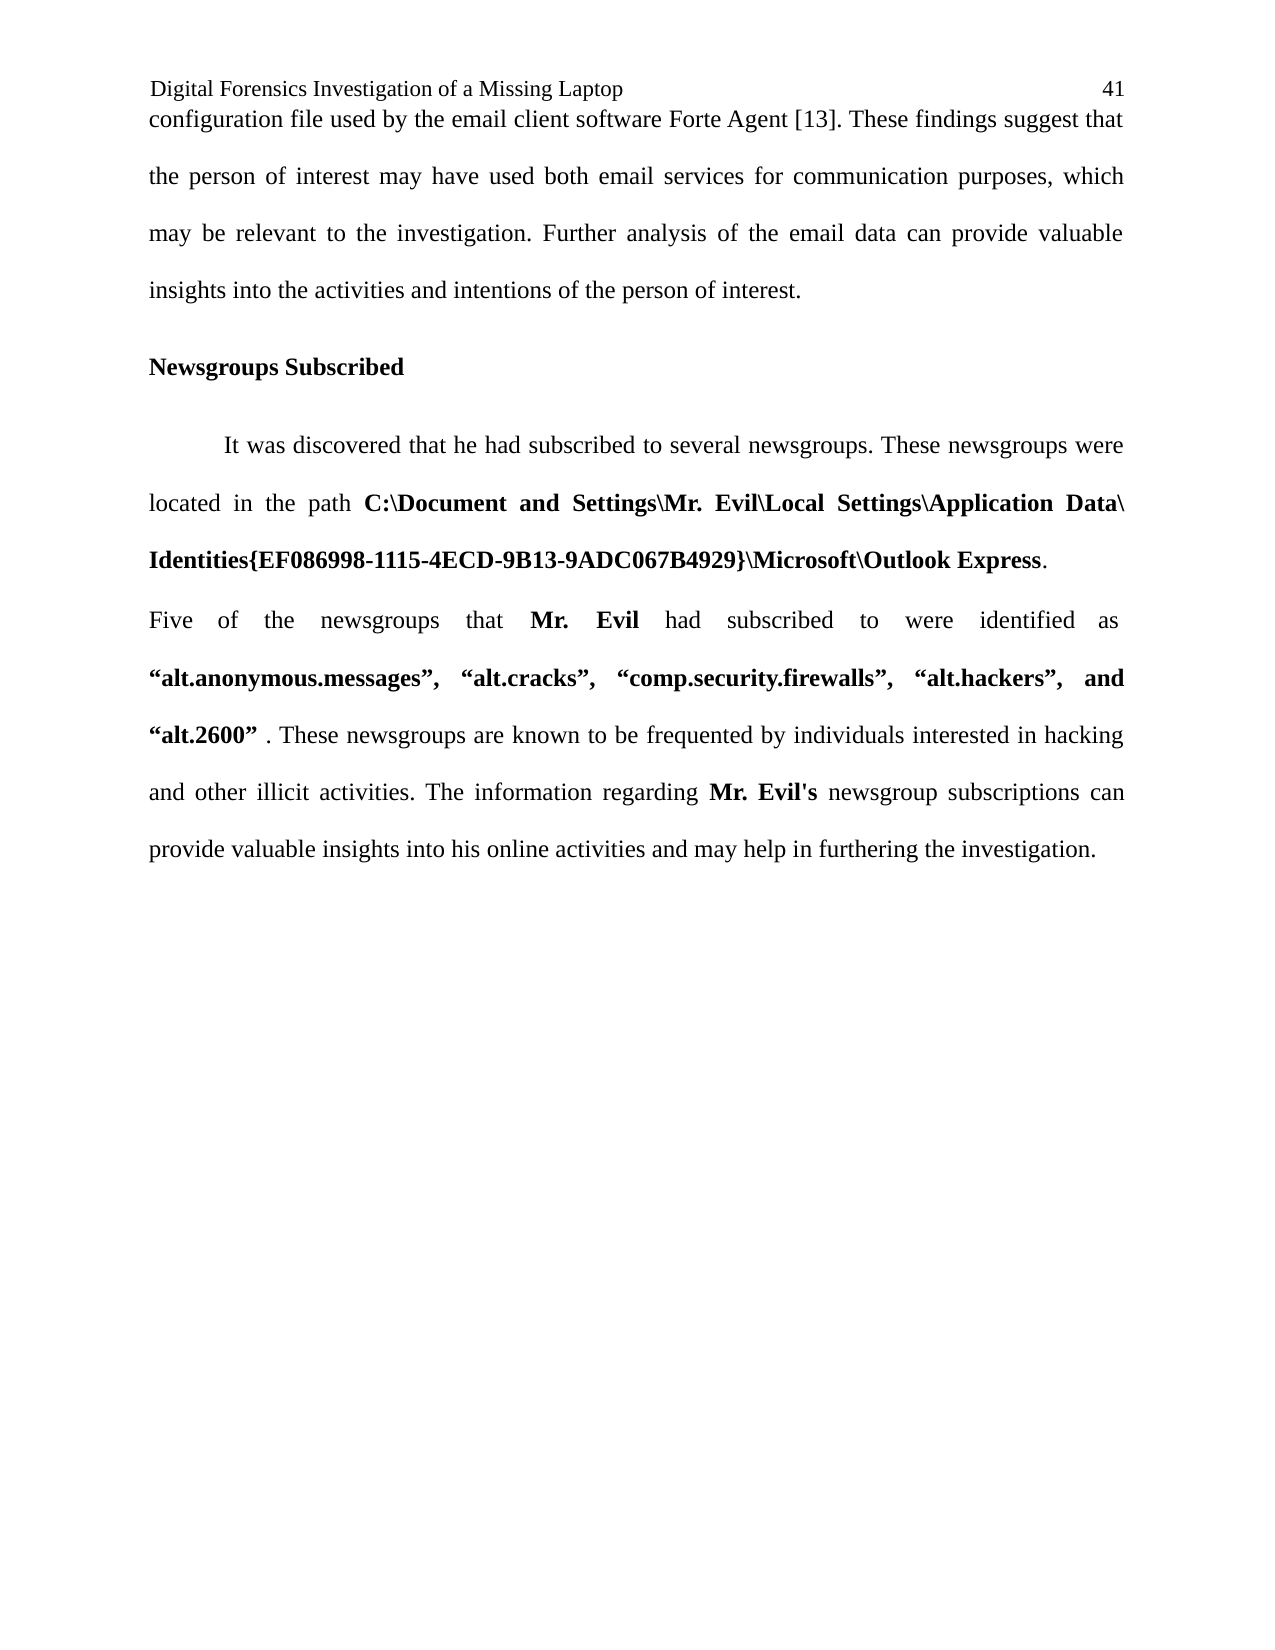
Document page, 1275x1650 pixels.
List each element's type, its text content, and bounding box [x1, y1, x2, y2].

text “alt.anonymous.messages”, “alt.cracks”, “comp.security.firewalls”, “alt.hackers”, and “alt.2600” . These newsgroups are known to be frequented by individuals interested in hacking and other illicit activities. The information regarding Mr. Evil's newsgroup subscriptions can provide valuable insights into his online activities and may help in furthering the investigation. [148, 663, 1125, 863]
subtitle Newsgroups Subscribed [148, 352, 1125, 381]
text Five of the newsgroups that Mr. Evil had subscribed to were identified as [148, 605, 1125, 634]
text It was discovered that he had subscribed to several newsgroups. These newsgroups were located in the path C:\Document and Settings\Mr. Evil\Local Settings\Application Data\Identities{EF086998-1115-4ECD-9B13-9ADC067B4929}\Microsoft\Outlook Express. [148, 431, 1125, 574]
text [148, 104, 1125, 304]
